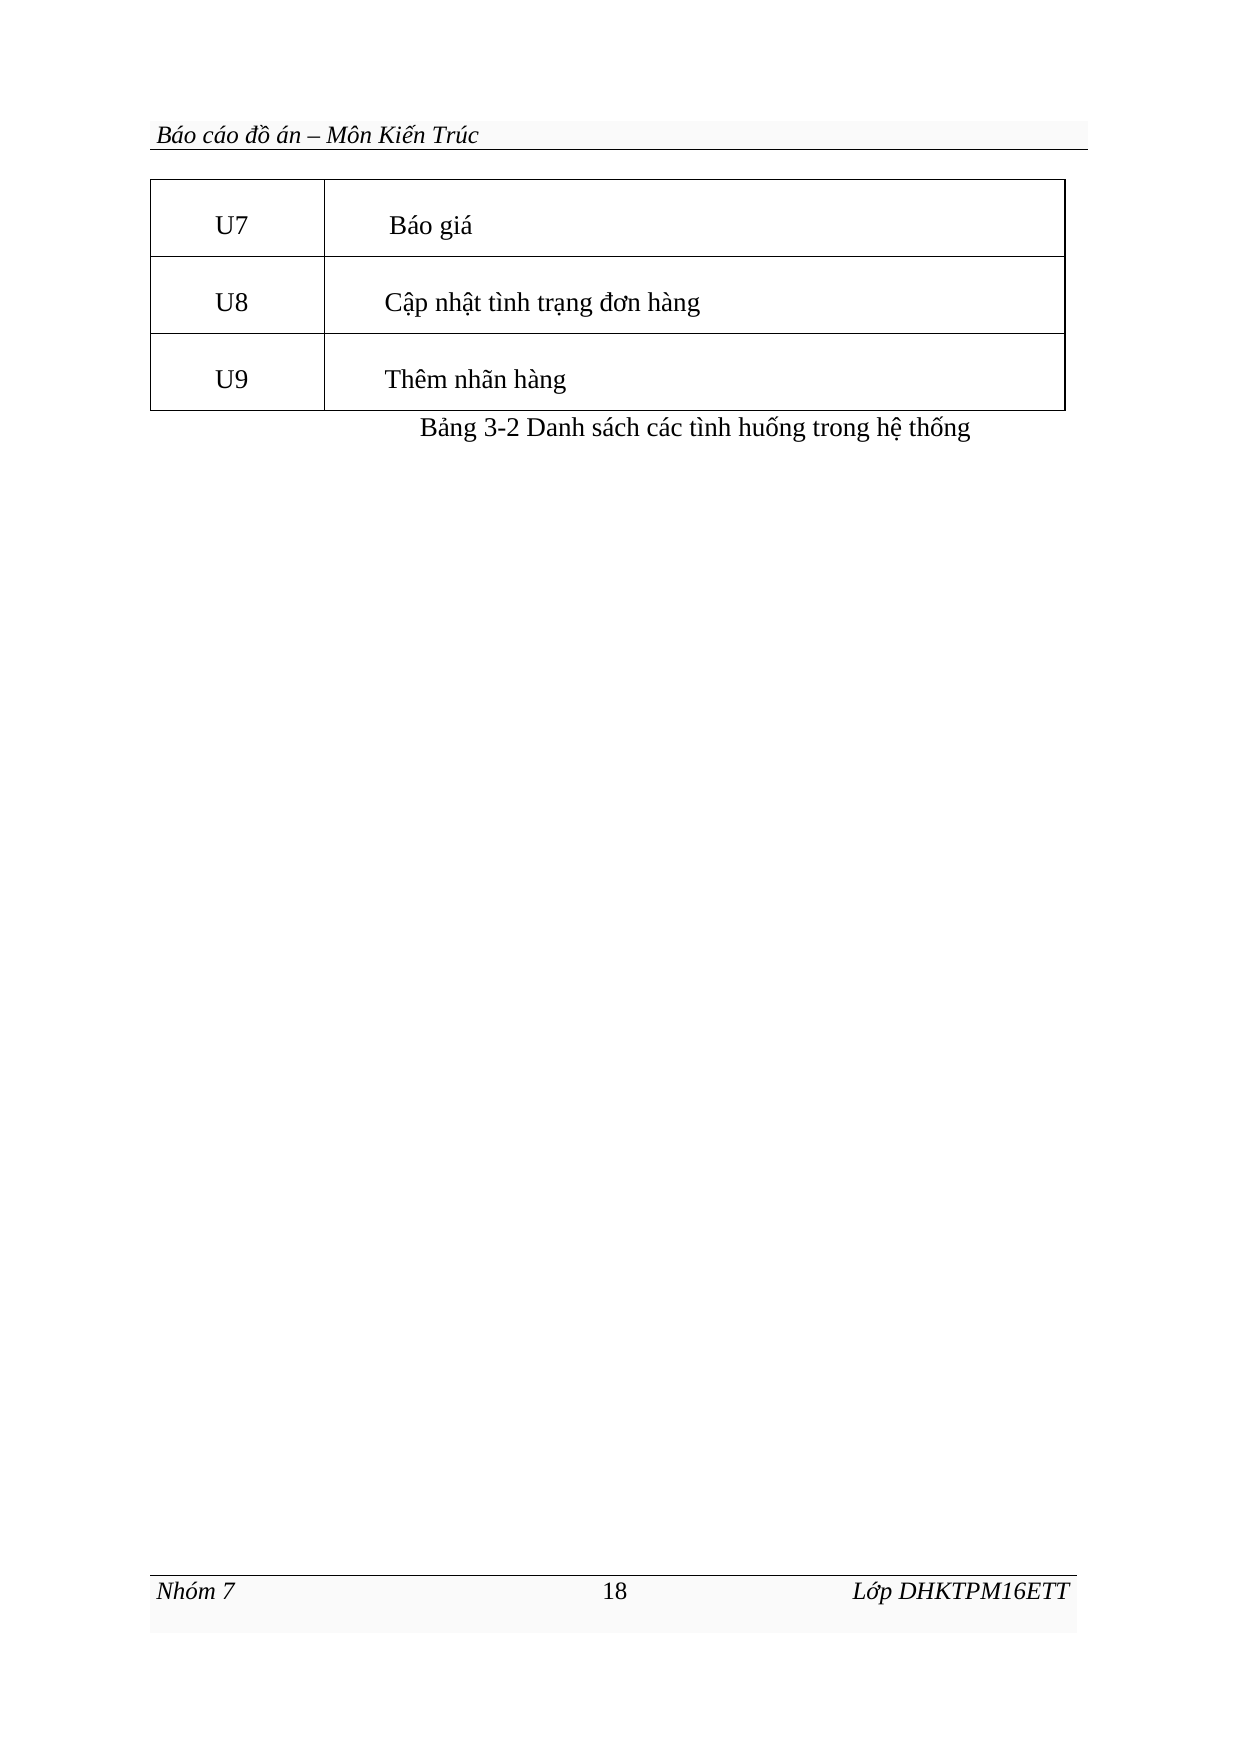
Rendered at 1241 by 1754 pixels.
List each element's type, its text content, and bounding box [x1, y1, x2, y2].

table_cell Thêm nhãn hàng [325, 334, 1064, 410]
table_cell Báo giá [325, 180, 1064, 256]
table_cell Cập nhật tình trạng đơn hàng [325, 257, 1064, 333]
text Bảng 3-2 Danh sách các tình huống trong hệ thống [225, 411, 1090, 442]
table_cell U8 [151, 257, 324, 333]
table_cell U7 [151, 180, 324, 256]
table_cell U9 [151, 334, 324, 410]
